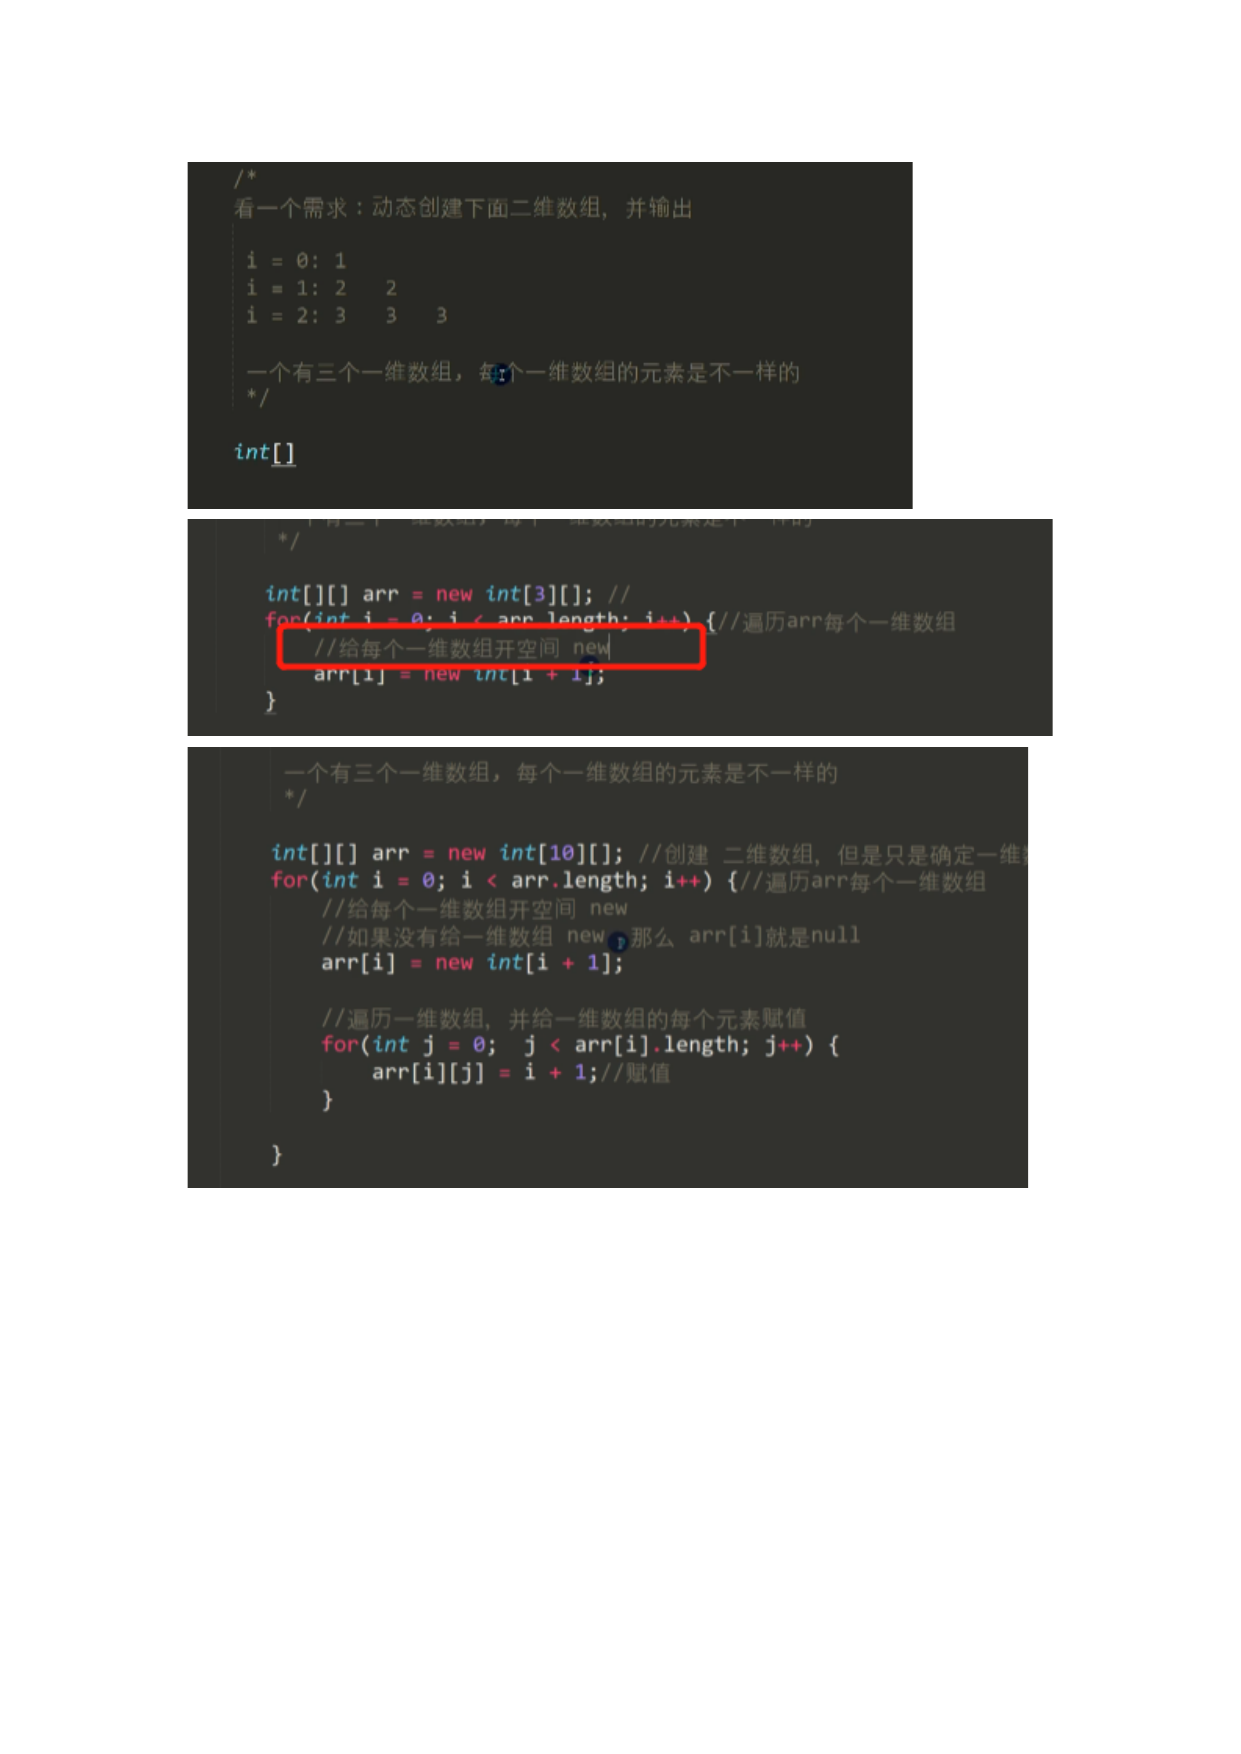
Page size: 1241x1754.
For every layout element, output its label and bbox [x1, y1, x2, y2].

picture [187, 162, 913, 509]
picture [187, 519, 1053, 736]
picture [187, 747, 1029, 1188]
